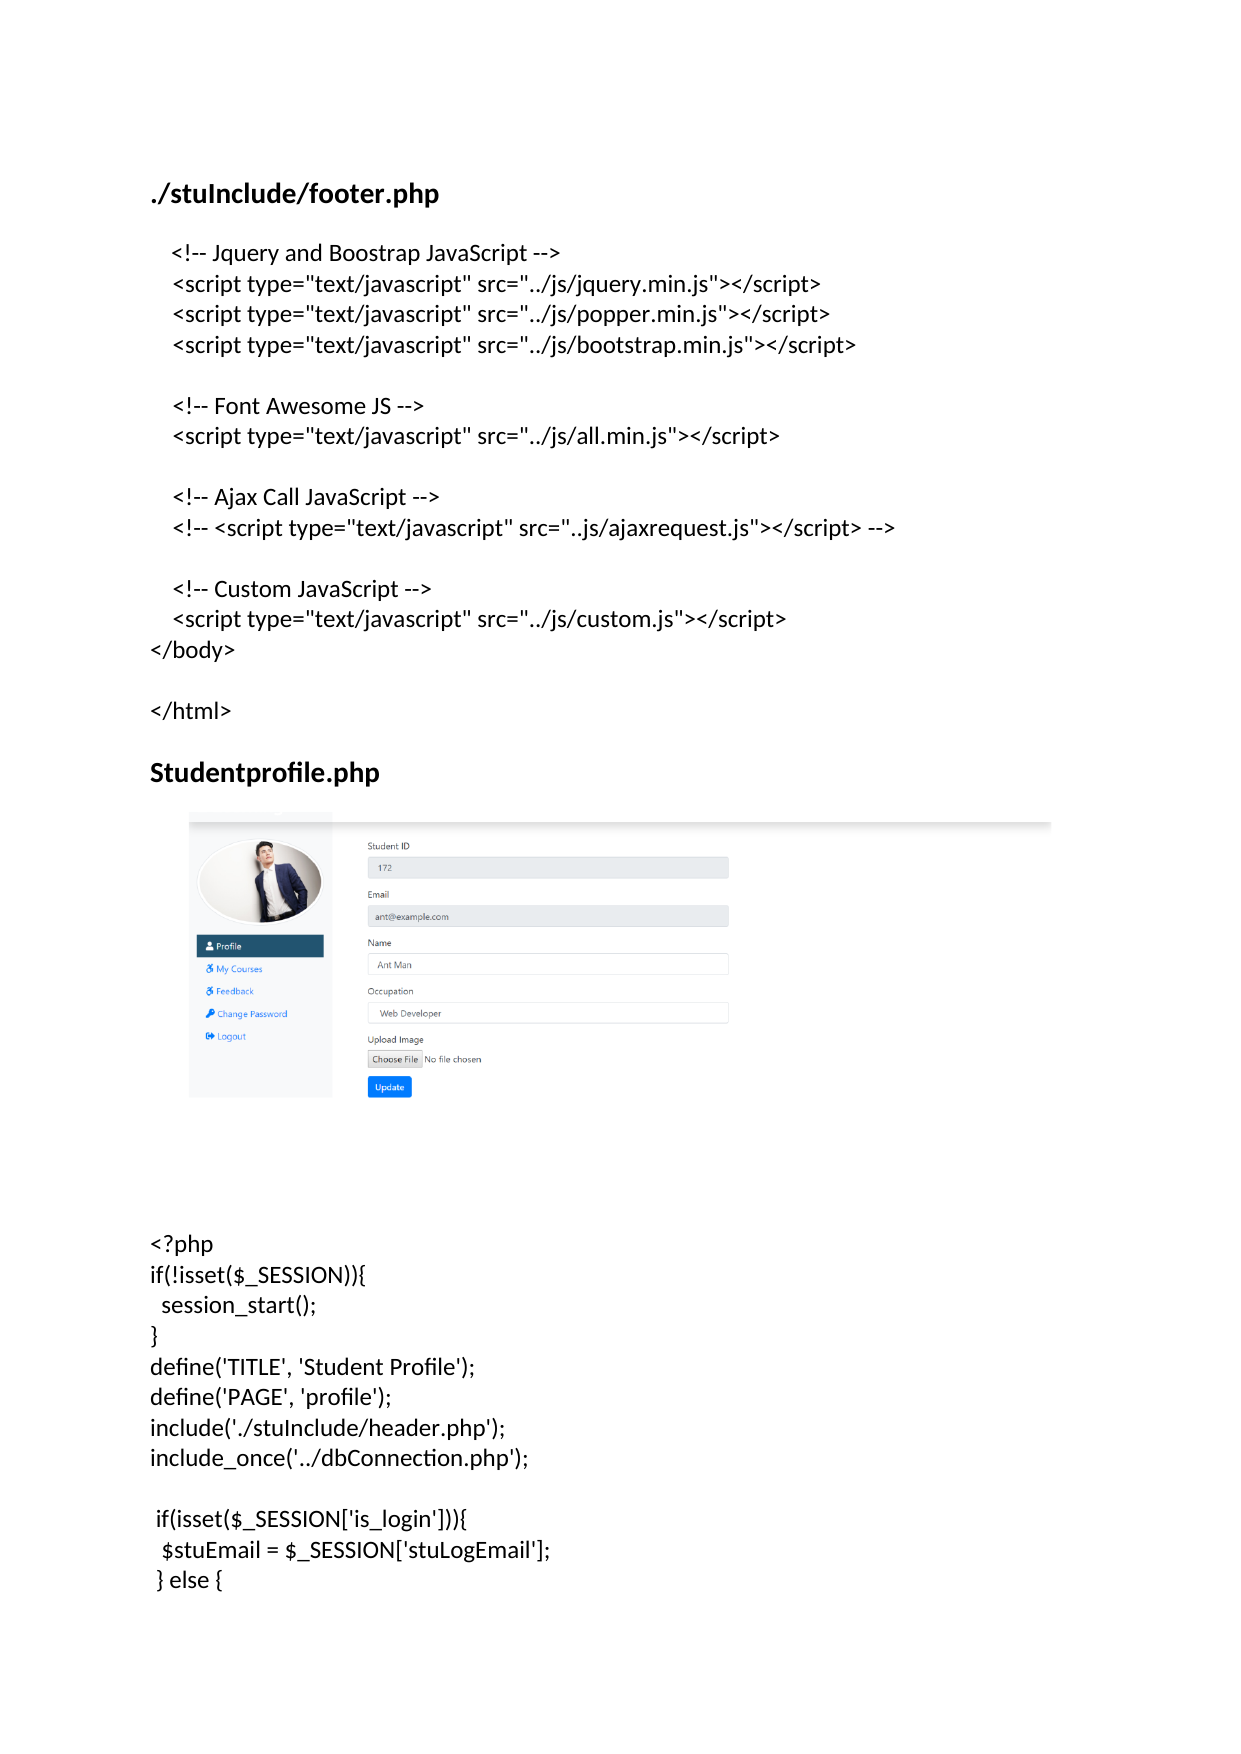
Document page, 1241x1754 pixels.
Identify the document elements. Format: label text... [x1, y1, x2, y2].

text <!-- Custom JavaScript --> [150, 573, 1090, 604]
text <!-- Jquery and Boostrap JavaScript --> [150, 237, 1090, 268]
text } [150, 1320, 1090, 1351]
text include('./stuInclude/header.php'); [150, 1412, 1090, 1442]
text <?php [150, 1229, 1090, 1259]
text <script type="text/javascript" src="../js/custom.js"></script> [150, 604, 1090, 634]
text session_start(); [150, 1290, 1090, 1320]
text if(!isset($_SESSION)){ [150, 1259, 1090, 1290]
text <script type="text/javascript" src="../js/popper.min.js"></script> [150, 298, 1090, 329]
text <!-- Ajax Call JavaScript --> [150, 482, 1090, 512]
text define('PAGE', 'profile'); [150, 1381, 1090, 1412]
text <!-- <script type="text/javascript" src="..js/ajaxrequest.js"></script> --> [150, 512, 1090, 543]
text if(isset($_SESSION['is_login'])){ [150, 1503, 1090, 1534]
text define('TITLE', 'Student Profile'); [150, 1351, 1090, 1381]
text <script type="text/javascript" src="../js/bootstrap.min.js"></script> [150, 329, 1090, 359]
picture [188, 789, 1052, 1229]
text </html> [150, 695, 1090, 726]
text <script type="text/javascript" src="../js/all.min.js"></script> [150, 421, 1090, 451]
text Studentprofile.php [150, 754, 1090, 789]
text ./stuInclude/footer.php [150, 176, 1090, 211]
text $stuEmail = $_SESSION['stuLogEmail']; [150, 1534, 1090, 1564]
text <script type="text/javascript" src="../js/jquery.min.js"></script> [150, 268, 1090, 298]
text <!-- Font Awesome JS --> [150, 390, 1090, 421]
text include_once('../dbConnection.php'); [150, 1442, 1090, 1473]
text } else { [150, 1564, 1090, 1595]
text </body> [150, 634, 1090, 665]
